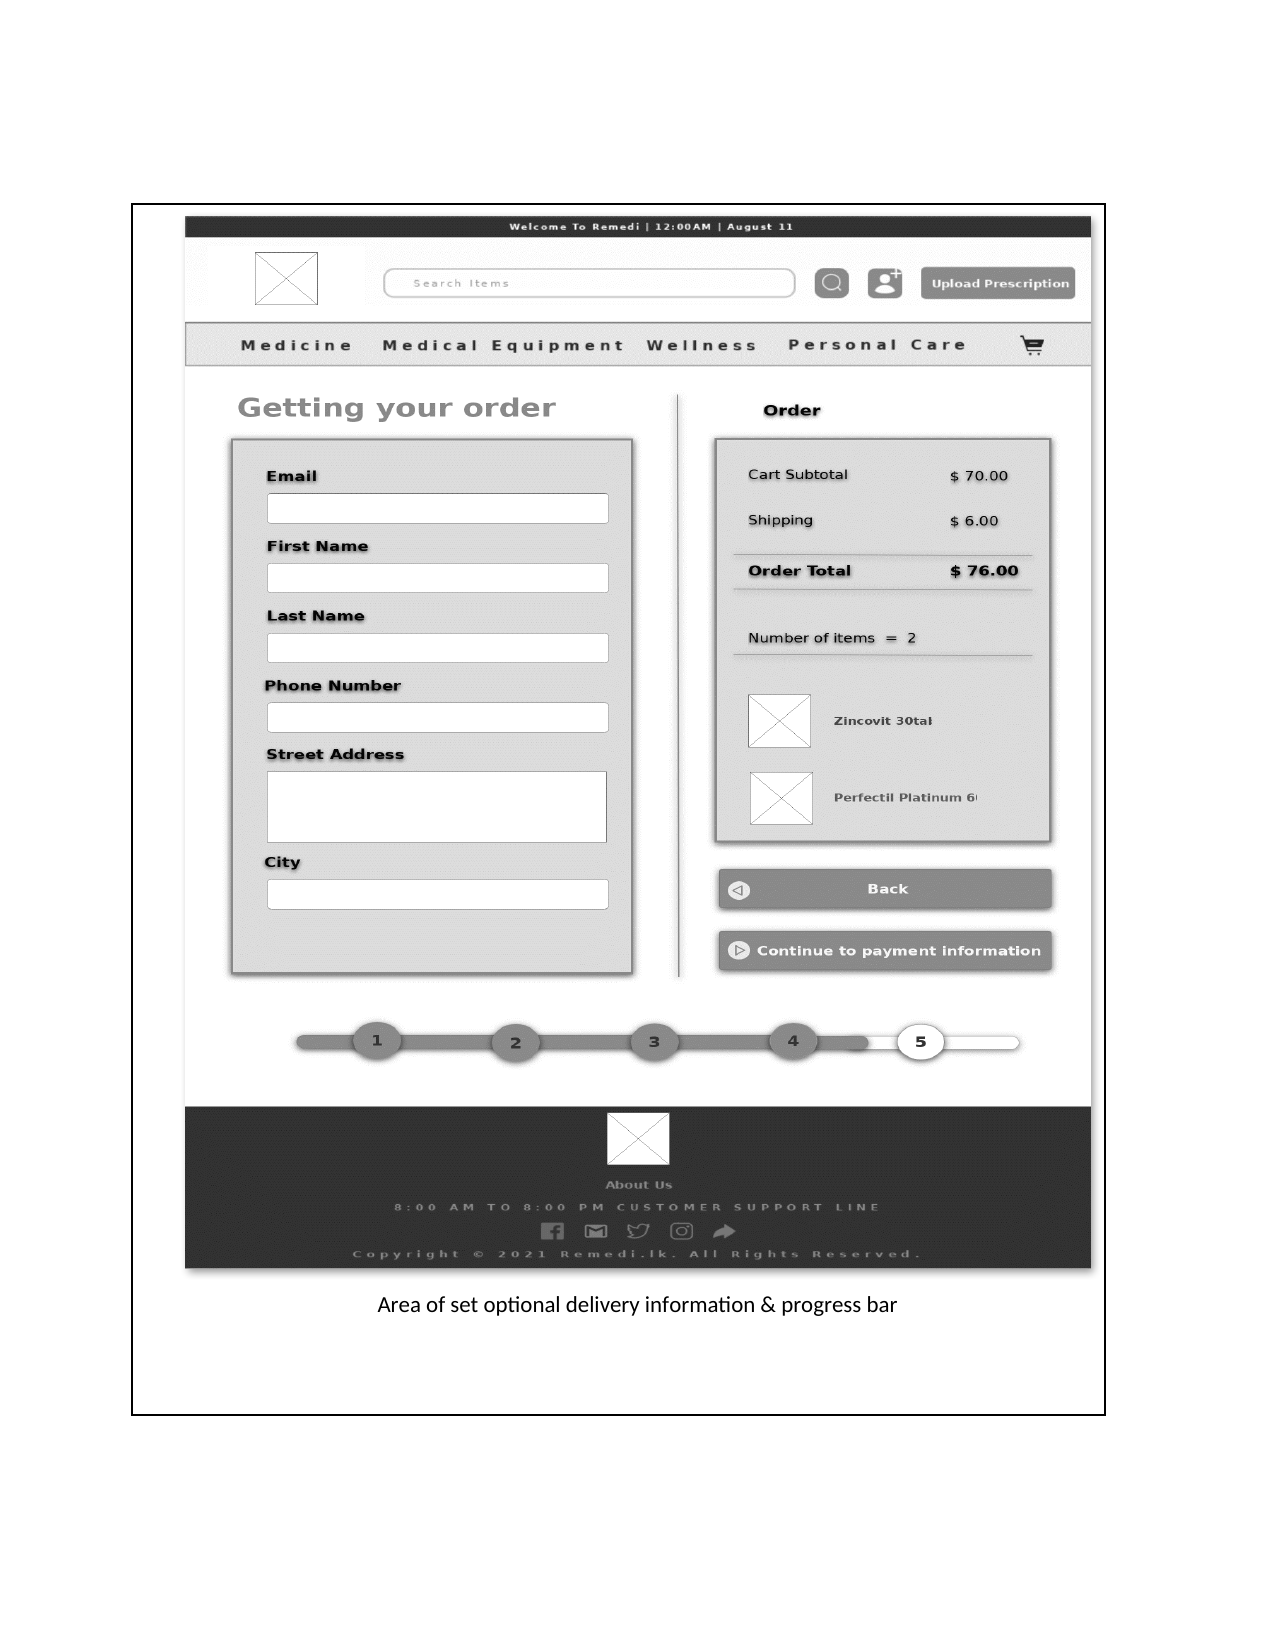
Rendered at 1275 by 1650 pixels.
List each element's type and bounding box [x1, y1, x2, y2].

picture [185, 216, 1091, 1269]
